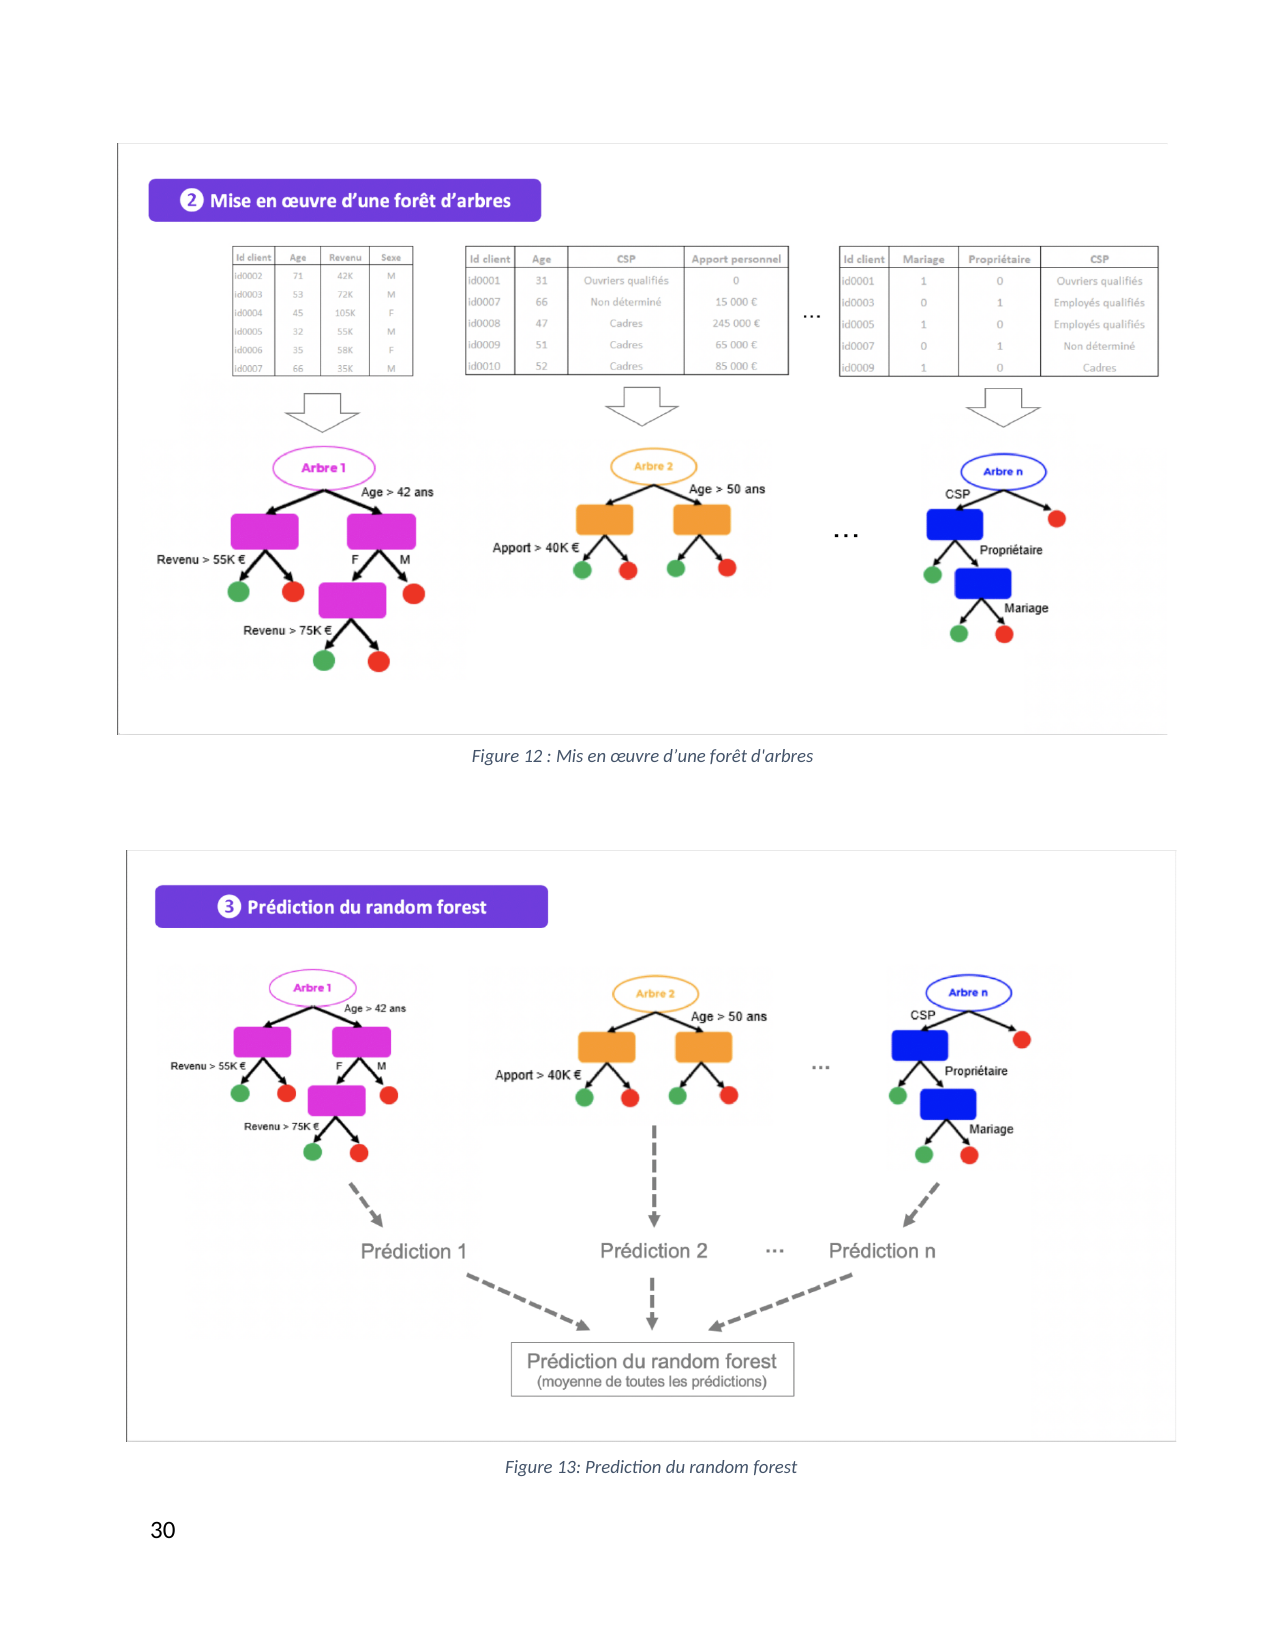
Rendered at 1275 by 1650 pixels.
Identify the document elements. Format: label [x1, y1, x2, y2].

picture [126, 850, 1177, 1442]
picture [117, 143, 1168, 735]
